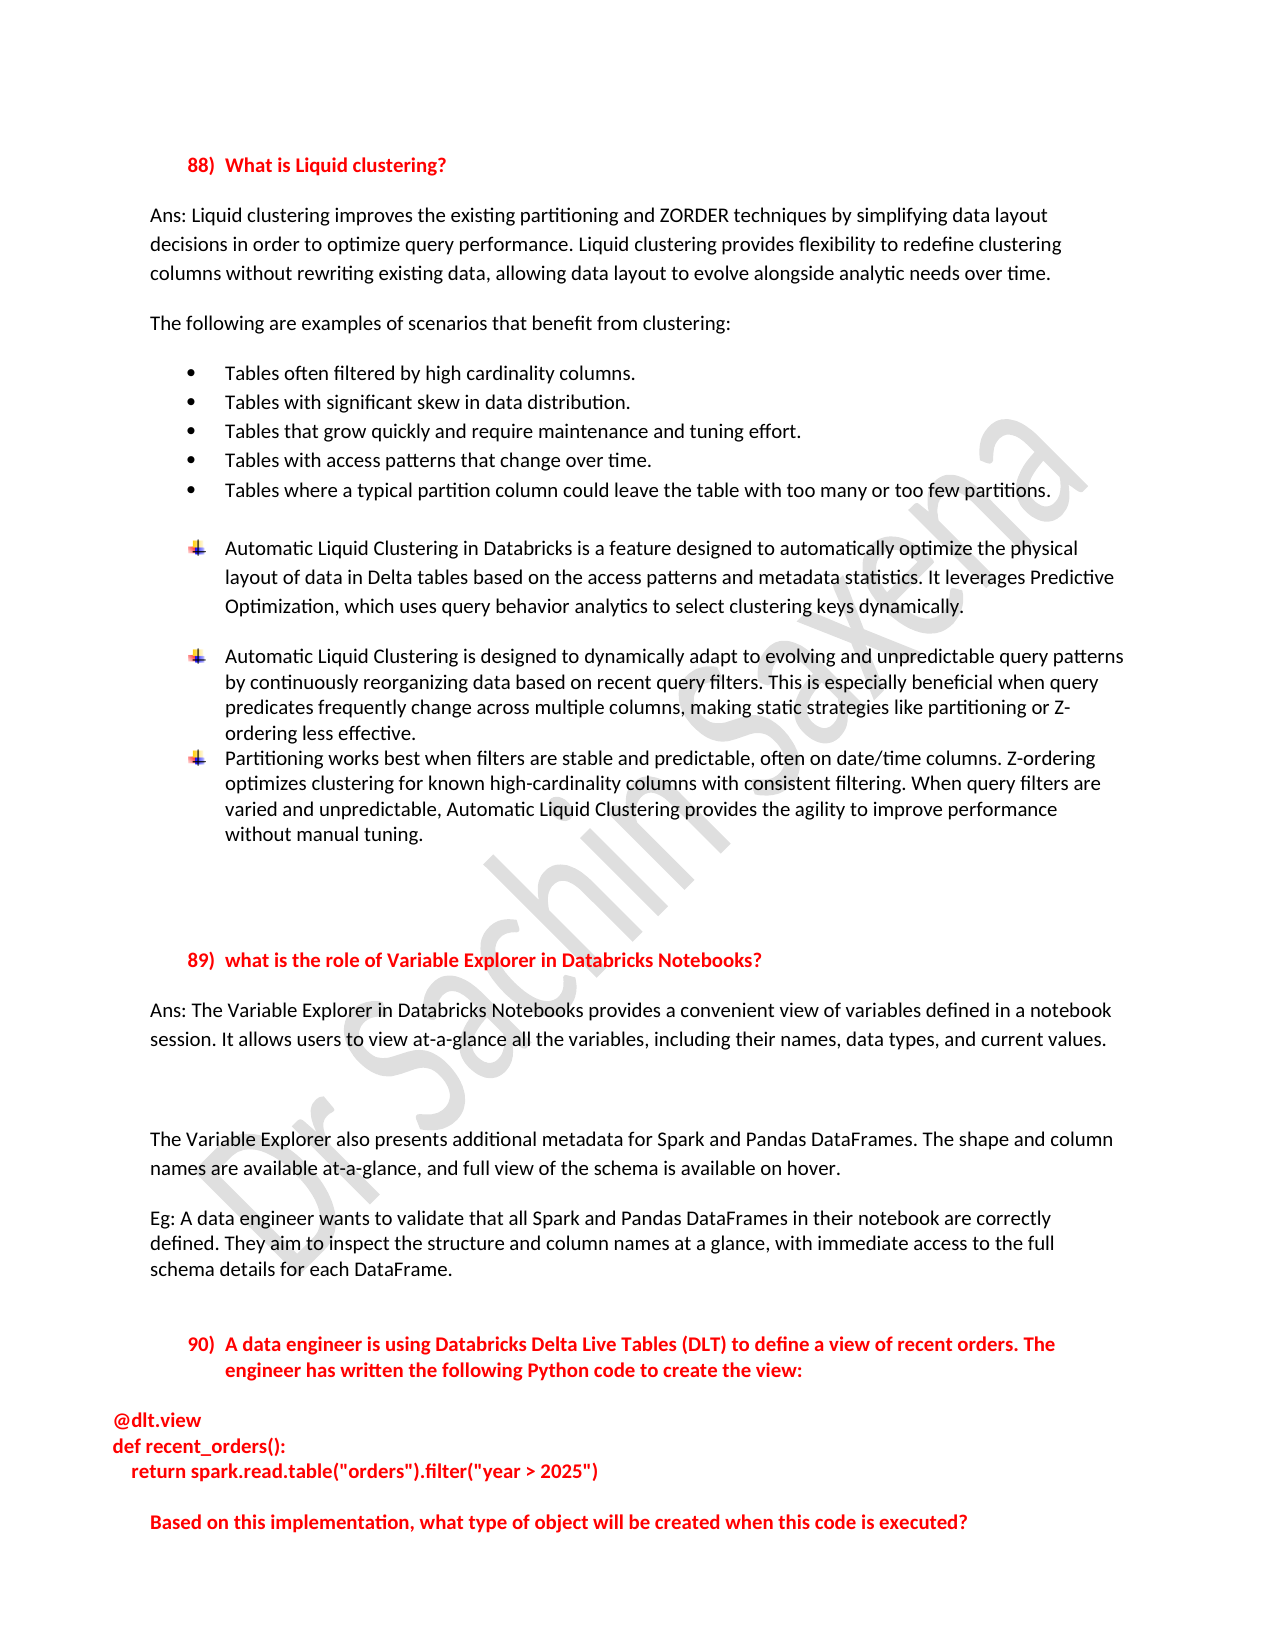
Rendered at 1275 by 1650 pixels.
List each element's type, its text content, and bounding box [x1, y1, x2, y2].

picture [188, 647, 206, 664]
list Tables with significant skew in data distribution. [187, 389, 1125, 415]
text @dlt.view [112, 1408, 1125, 1433]
text The Variable Explorer also presents additional metadata for Spark and Pandas DataFrames. The shape and column names are available at-a-glance, and full view of the schema is available on hover. [150, 1126, 1125, 1181]
text def recent_orders(): [112, 1433, 1125, 1458]
list Tables where a typical partition column could leave the table with too many or too few partitions. [187, 477, 1125, 502]
list Tables often filtered by high cardinality columns. [187, 360, 1125, 386]
text Eg: A data engineer wants to validate that all Spark and Pandas DataFrames in their notebook are correctly defined. They aim to inspect the structure and column names at a glance, with immediate access to the full schema details for each DataFrame. [150, 1205, 1125, 1281]
list A data engineer is using Databricks Delta Live Tables (DLT) to define a view of recent orders. The engineer has written the following Python code to create the view: [187, 1331, 1125, 1382]
text Ans: Liquid clustering improves the existing partitioning and ZORDER techniques by simplifying data layout decisions in order to optimize query performance. Liquid clustering provides flexibility to redefine clustering columns without rewriting existing data, allowing data layout to evolve alongside analytic needs over time. [150, 202, 1125, 286]
text The following are examples of scenarios that benefit from clustering: [150, 310, 1125, 336]
list Automatic Liquid Clustering in Databricks is a feature designed to automatically optimize the physical layout of data in Delta tables based on the access patterns and metadata statistics. It leverages Predictive Optimization, which uses query behavior analytics to select clustering keys dynamically. [187, 535, 1125, 619]
text Ans: The Variable Explorer in Databricks Notebooks provides a convenient view of variables defined in a notebook session. It allows users to view at-a-glance all the variables, including their names, data types, and current values. [150, 997, 1125, 1051]
picture [188, 538, 206, 556]
picture [188, 748, 206, 766]
list Partitioning works best when filters are stable and predictable, often on date/time columns. Z-ordering optimizes clustering for known high-cardinality columns with consistent filtering. When query filters are varied and unpredictable, Automatic Liquid Clustering provides the agility to improve performance without manual tuning. [187, 745, 1125, 847]
list Tables that grow quickly and require maintenance and tuning effort. [187, 418, 1125, 444]
list what is the role of Variable Explorer in Databricks Notebooks? [187, 947, 1125, 972]
text Based on this implementation, what type of object will be created when this code is executed? [150, 1509, 1125, 1535]
text return spark.read.table("orders").filter("year > 2025") [112, 1458, 1125, 1484]
list What is Liquid clustering? [187, 152, 1125, 177]
list Tables with access patterns that change over time. [187, 448, 1125, 473]
list Automatic Liquid Clustering is designed to dynamically adapt to evolving and unpredictable query patterns by continuously reorganizing data based on recent query filters. This is especially beneficial when query predicates frequently change across multiple columns, making static strategies like partitioning or Z-ordering less effective. [187, 643, 1125, 745]
